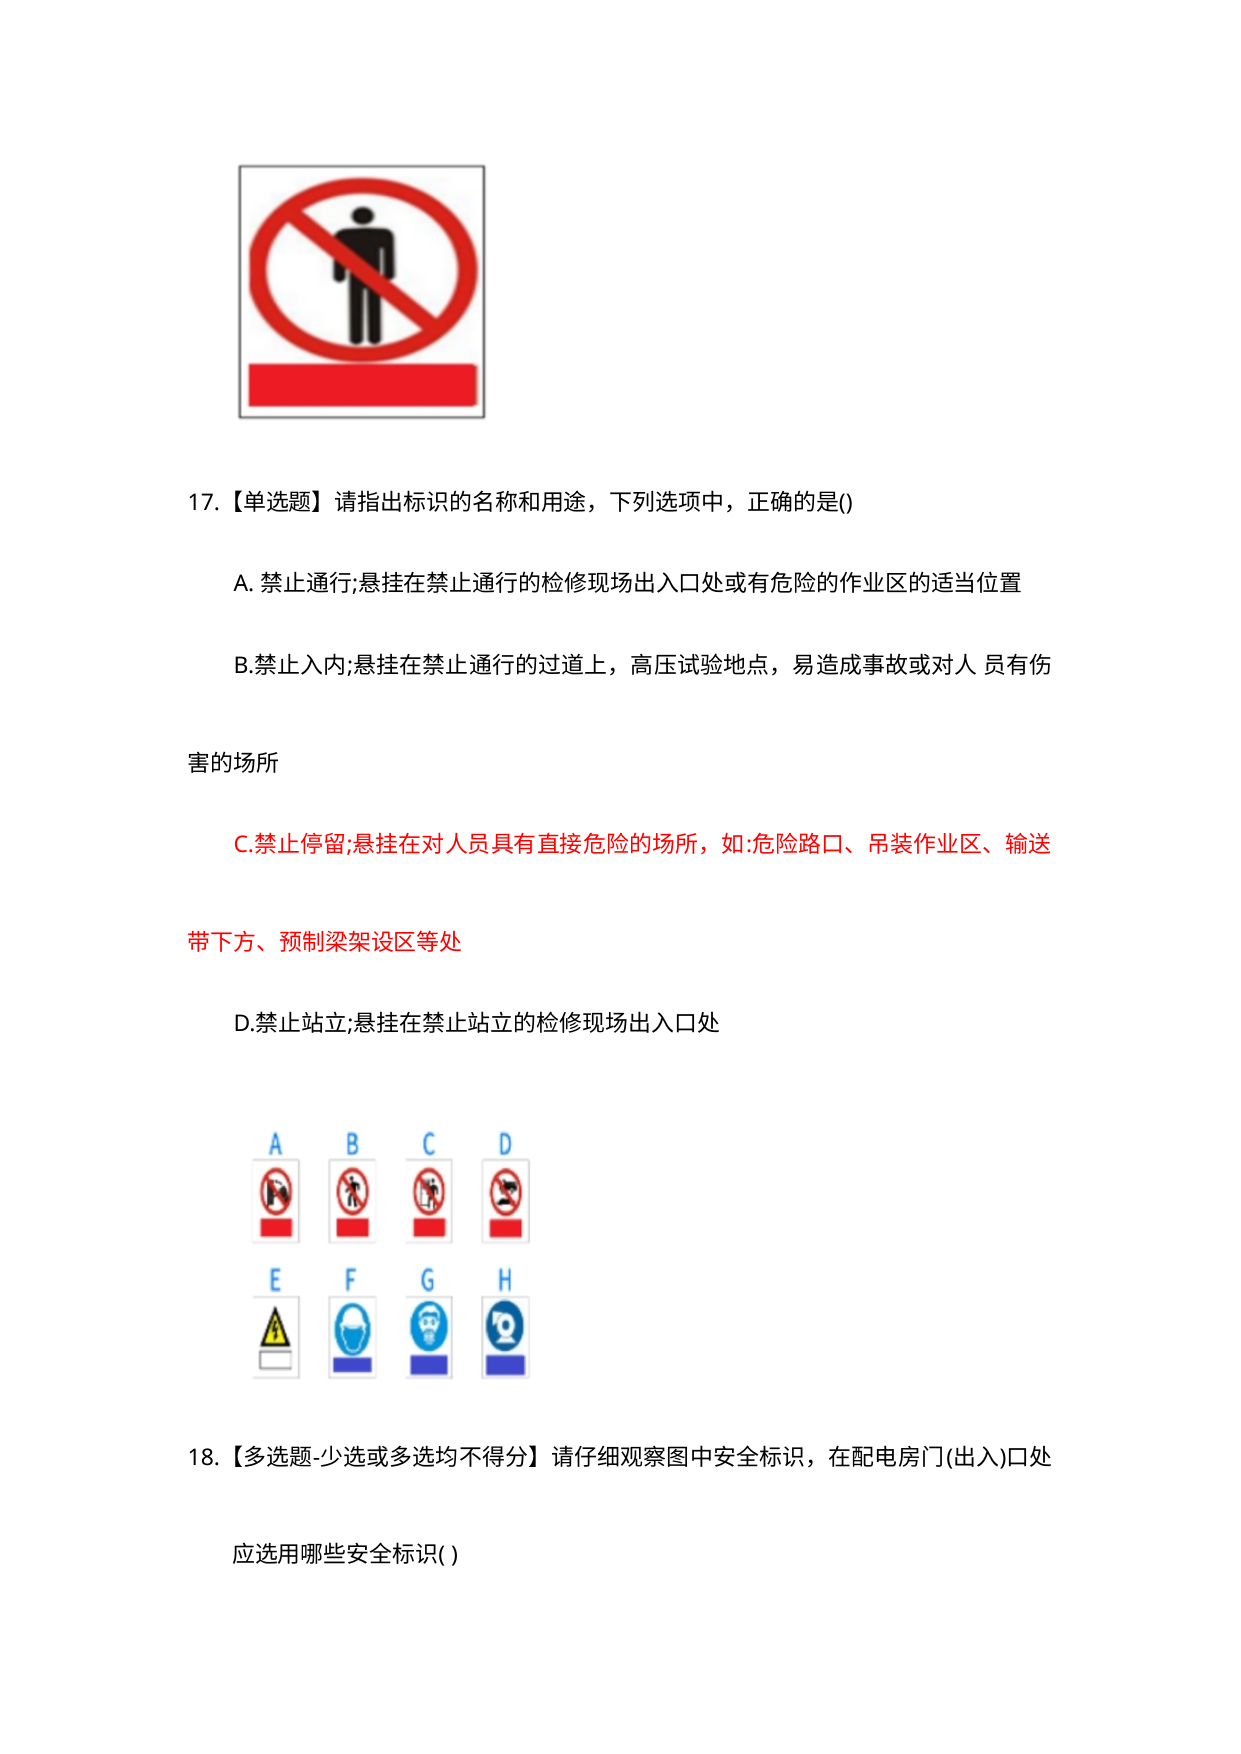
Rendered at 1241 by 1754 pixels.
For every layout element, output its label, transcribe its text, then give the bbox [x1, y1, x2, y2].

list 【多选题-少选或多选均不得分】请仔细观察图中安全标识，在配电房门(出入)口处应选用哪些安全标识( ) [187, 1423, 1053, 1585]
picture [231, 162, 493, 425]
text C.禁止停留;悬挂在对人员具有直接危险的场所，如:危险路口、吊装作业区、输送带下方、预制梁架设区等处 [187, 810, 1053, 973]
picture [231, 1116, 564, 1405]
text D.禁止站立;悬挂在禁止站立的检修现场出入口处 [187, 989, 1053, 1054]
text A. 禁止通行;悬挂在禁止通行的检修现场出入口处或有危险的作业区的适当位置 [187, 549, 1053, 614]
list 【单选题】请指出标识的名称和用途，下列选项中，正确的是() [187, 468, 1053, 533]
text B.禁止入内;悬挂在禁止通行的过道上，高压试验地点，易造成事故或对人 员有伤害的场所 [187, 631, 1053, 794]
